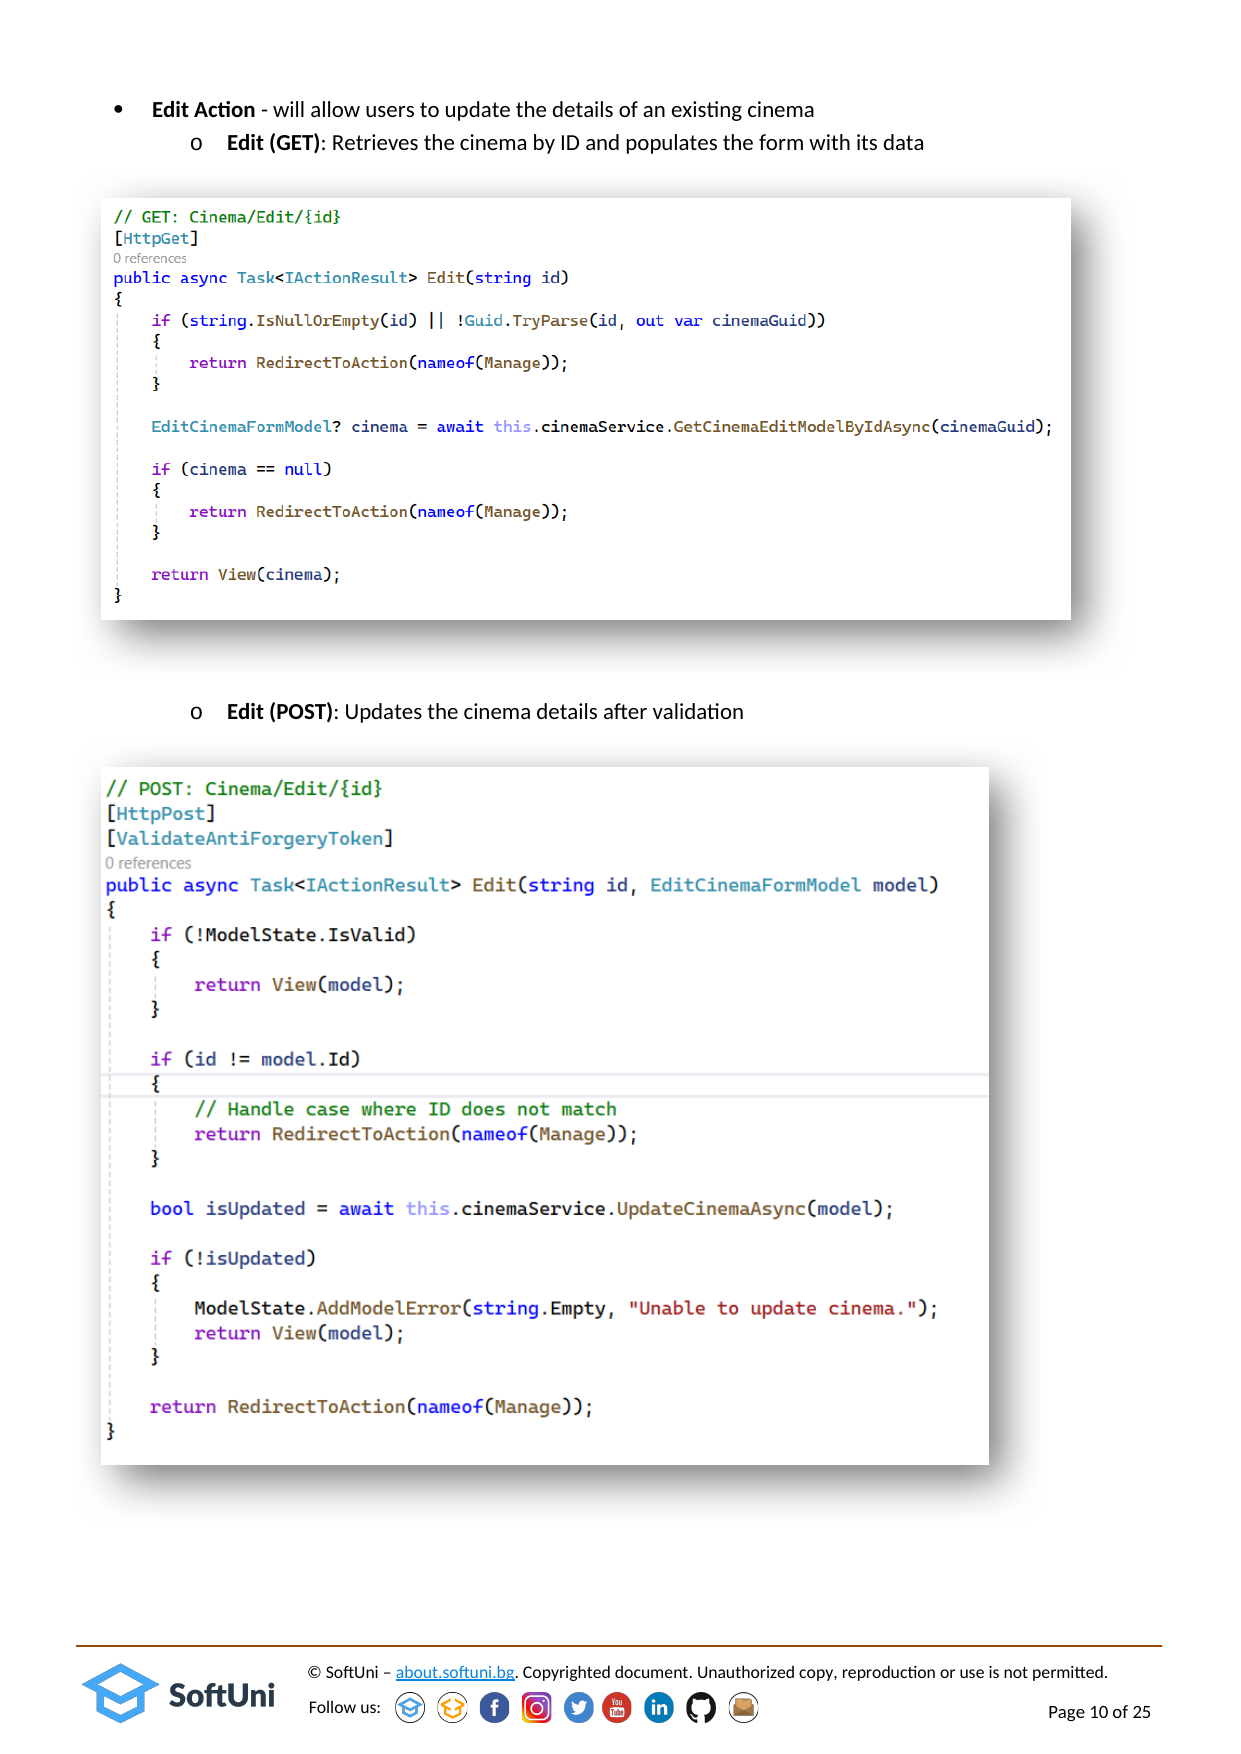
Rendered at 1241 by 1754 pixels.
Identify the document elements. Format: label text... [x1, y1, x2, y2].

picture [665, 1714, 674, 1723]
picture [564, 1692, 594, 1723]
list Edit Action - will allow users to update the details of an existing cinema [114, 95, 1163, 123]
picture [602, 1692, 632, 1723]
list Edit (GET): Retrieves the cinema by ID and populates the form with its data [189, 128, 1163, 157]
picture [665, 1692, 674, 1701]
list Edit (POST): Updates the cinema details after validation [189, 697, 1163, 726]
picture [395, 1692, 425, 1723]
picture [522, 1692, 552, 1723]
picture [686, 1692, 716, 1723]
picture [75, 1658, 281, 1729]
picture [101, 198, 1071, 620]
picture [658, 1705, 667, 1714]
picture [479, 1692, 510, 1723]
picture [728, 1692, 759, 1723]
picture [101, 767, 989, 1465]
picture [644, 1692, 653, 1701]
picture [437, 1692, 468, 1723]
picture [644, 1714, 653, 1723]
